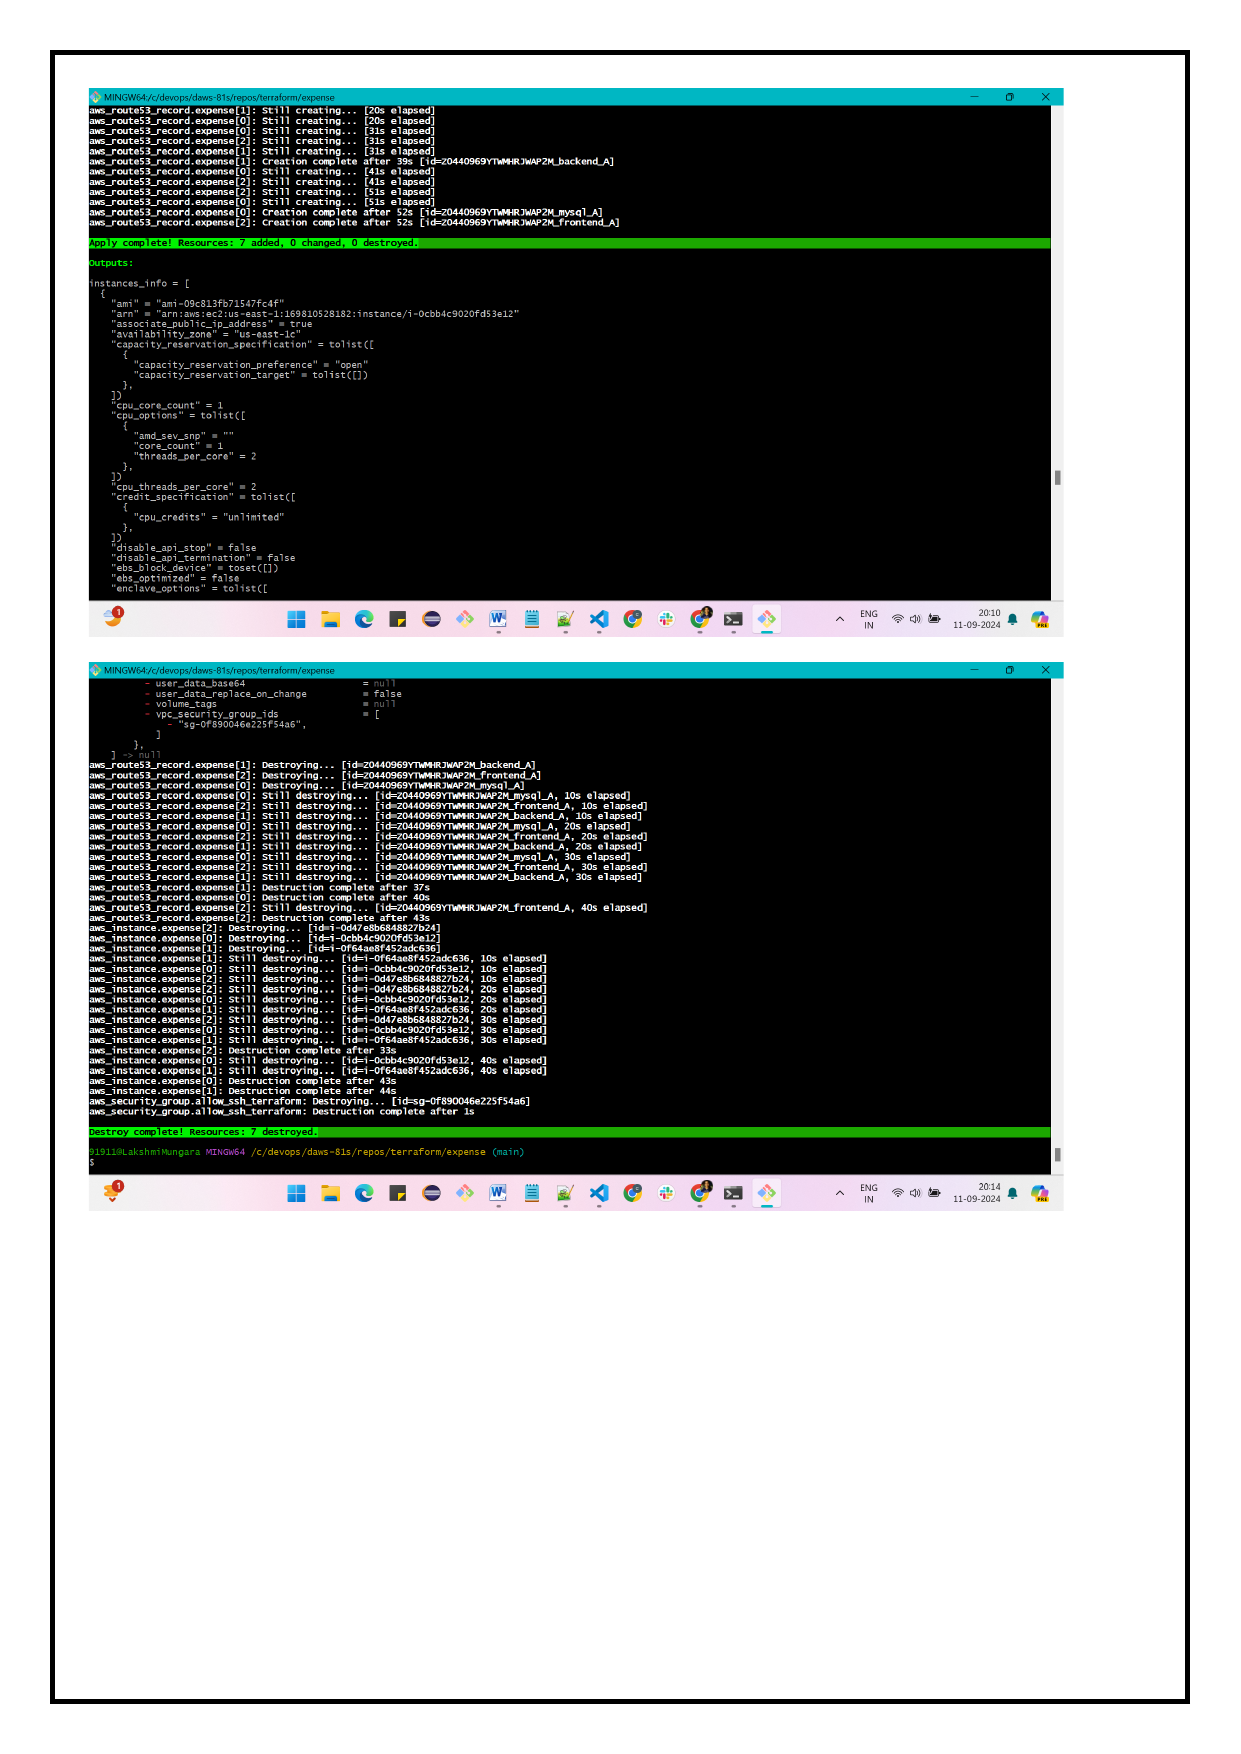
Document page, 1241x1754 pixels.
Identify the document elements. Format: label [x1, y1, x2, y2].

picture [88, 662, 1064, 1211]
picture [88, 88, 1064, 637]
